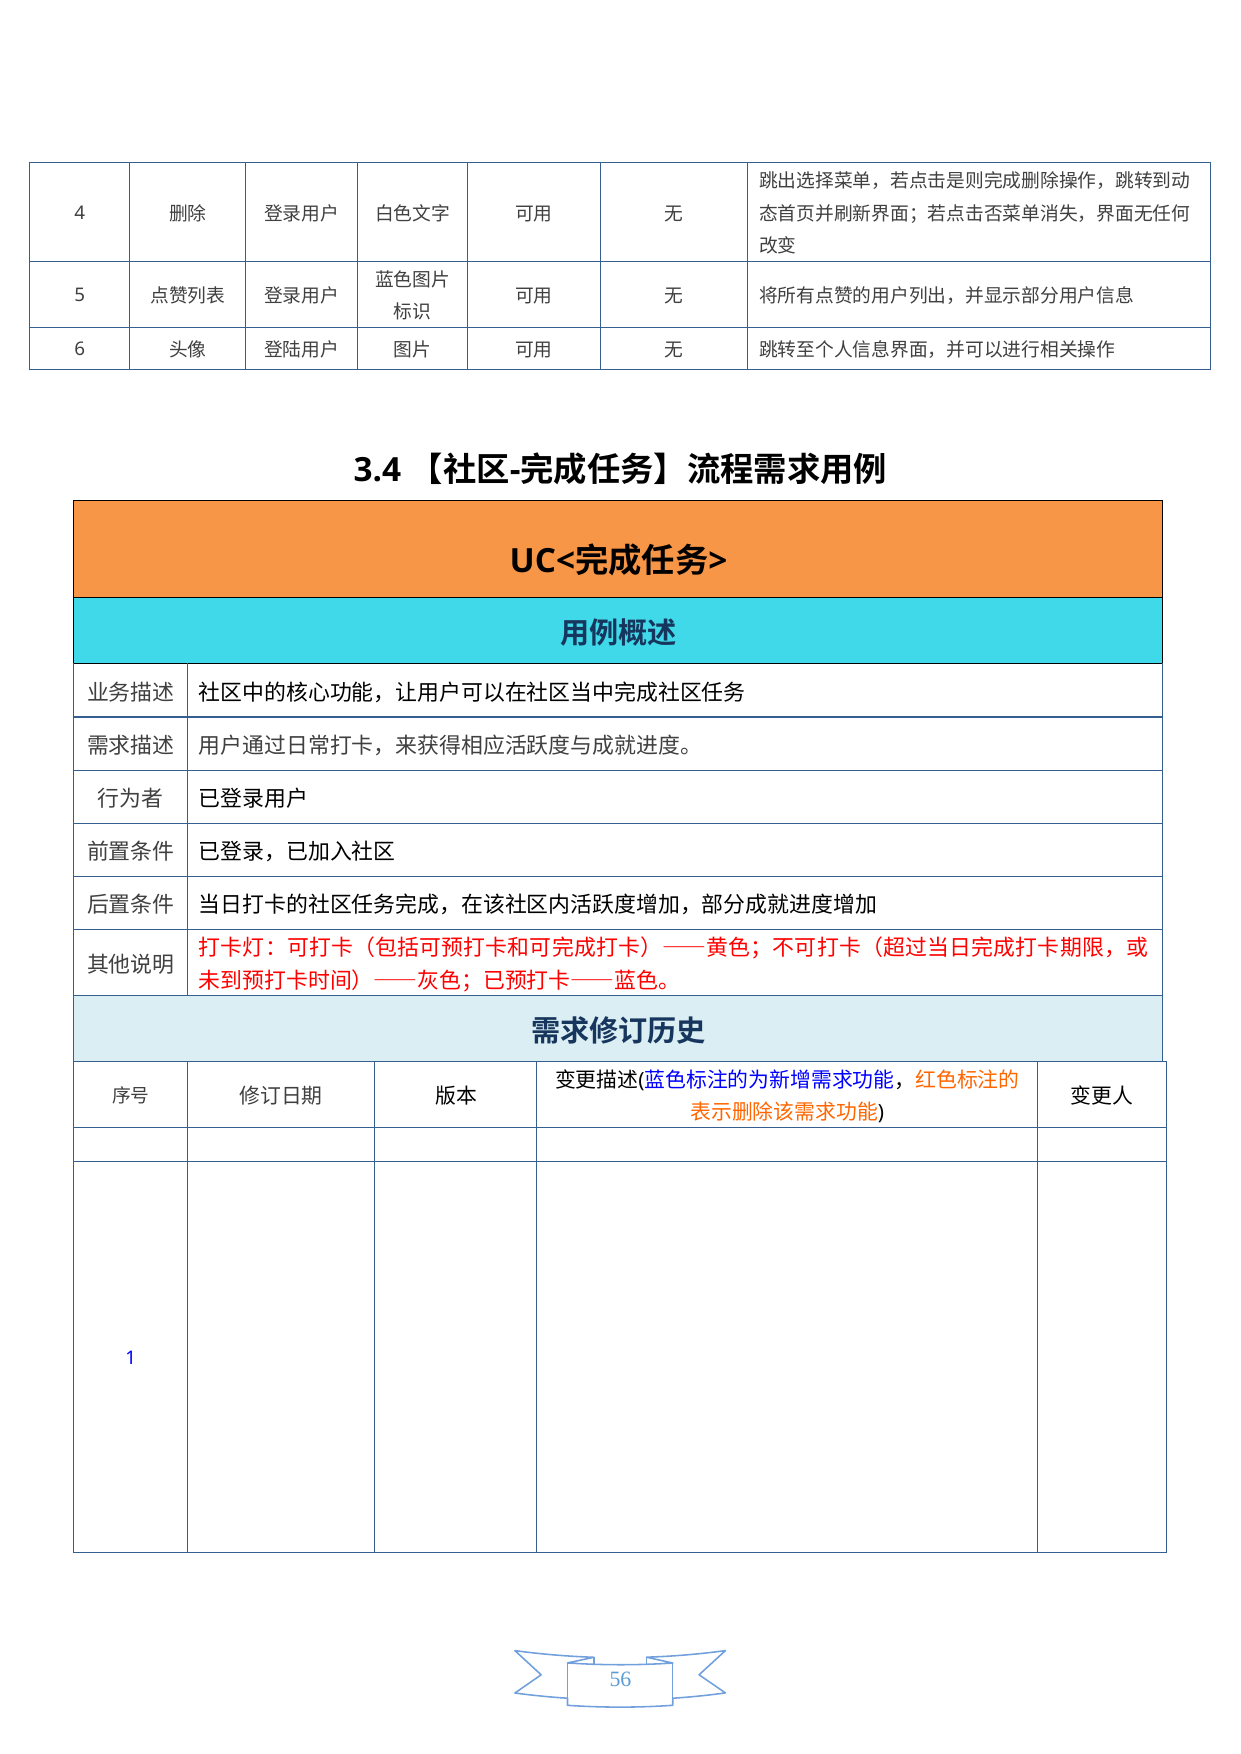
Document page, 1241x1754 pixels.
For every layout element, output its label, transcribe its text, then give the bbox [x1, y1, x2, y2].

table_cell [188, 1162, 374, 1552]
table_cell 社区中的核心功能，让用户可以在社区当中完成社区任务 [188, 664, 1162, 716]
table_cell 变更描述(蓝色标注的为新增需求功能，红色标注的表示删除该需求功能) [537, 1062, 1037, 1127]
table_cell 图片 [358, 328, 467, 369]
table_header UC<完成任务> [74, 501, 1162, 597]
table_cell [188, 1128, 374, 1161]
table_cell 用例概述 [74, 598, 1162, 663]
table_cell [1038, 1128, 1166, 1161]
table_cell 用户通过日常打卡，来获得相应活跃度与成就进度。 [188, 718, 1162, 769]
table_cell [375, 1128, 536, 1161]
table_cell 打卡灯：可打卡（包括可预打卡和可完成打卡）——黄色；不可打卡（超过当日完成打卡期限，或未到预打卡时间）——灰色；已预打卡——蓝色。 [188, 930, 1162, 995]
table_cell [1038, 1162, 1166, 1552]
table_cell 可用 [468, 328, 600, 369]
table_cell 可用 [468, 262, 600, 327]
table_cell 业务描述 [74, 664, 187, 716]
table_cell 其他说明 [74, 930, 187, 995]
table_cell 点赞列表 [130, 262, 245, 327]
table_cell 行为者 [74, 771, 187, 823]
table_cell 前置条件 [74, 824, 187, 876]
table_cell 跳转至个人信息界面，并可以进行相关操作 [748, 328, 1210, 369]
table_cell [537, 1162, 1037, 1552]
table_cell 需求修订历史 [74, 996, 1162, 1061]
table_cell 已登录用户 [188, 771, 1162, 823]
table_cell [537, 1128, 1037, 1161]
table_cell 无 [601, 163, 747, 261]
table_cell 6 [30, 328, 129, 369]
table_cell [74, 1128, 187, 1161]
table_cell 1 [74, 1162, 187, 1552]
subtitle 3.4 【社区-完成任务】流程需求用例 [187, 435, 1053, 500]
table_cell 已登录，已加入社区 [188, 824, 1162, 876]
table_cell 无 [601, 262, 747, 327]
table_cell 需求描述 [74, 718, 187, 769]
table_cell 可用 [468, 163, 600, 261]
table_cell 修订日期 [188, 1062, 374, 1127]
table_cell 后置条件 [74, 877, 187, 929]
table_cell 将所有点赞的用户列出，并显示部分用户信息 [748, 262, 1210, 327]
table_cell 蓝色图片标识 [358, 262, 467, 327]
table_cell 版本 [375, 1062, 536, 1127]
table_cell 登录用户 [246, 262, 357, 327]
table_cell 登录用户 [246, 163, 357, 261]
table_cell 跳出选择菜单，若点击是则完成删除操作，跳转到动态首页并刷新界面；若点击否菜单消失，界面无任何改变 [748, 163, 1210, 261]
table_cell 删除 [130, 163, 245, 261]
table_cell 当日打卡的社区任务完成，在该社区内活跃度增加，部分成就进度增加 [188, 877, 1162, 929]
table_cell 无 [601, 328, 747, 369]
table_cell 4 [30, 163, 129, 261]
table_cell 5 [30, 262, 129, 327]
table_cell [375, 1162, 536, 1552]
table_cell 头像 [130, 328, 245, 369]
table_cell 变更人 [1038, 1062, 1166, 1127]
table_cell 白色文字 [358, 163, 467, 261]
table_cell 登陆用户 [246, 328, 357, 369]
table_cell 序号 [74, 1062, 187, 1127]
